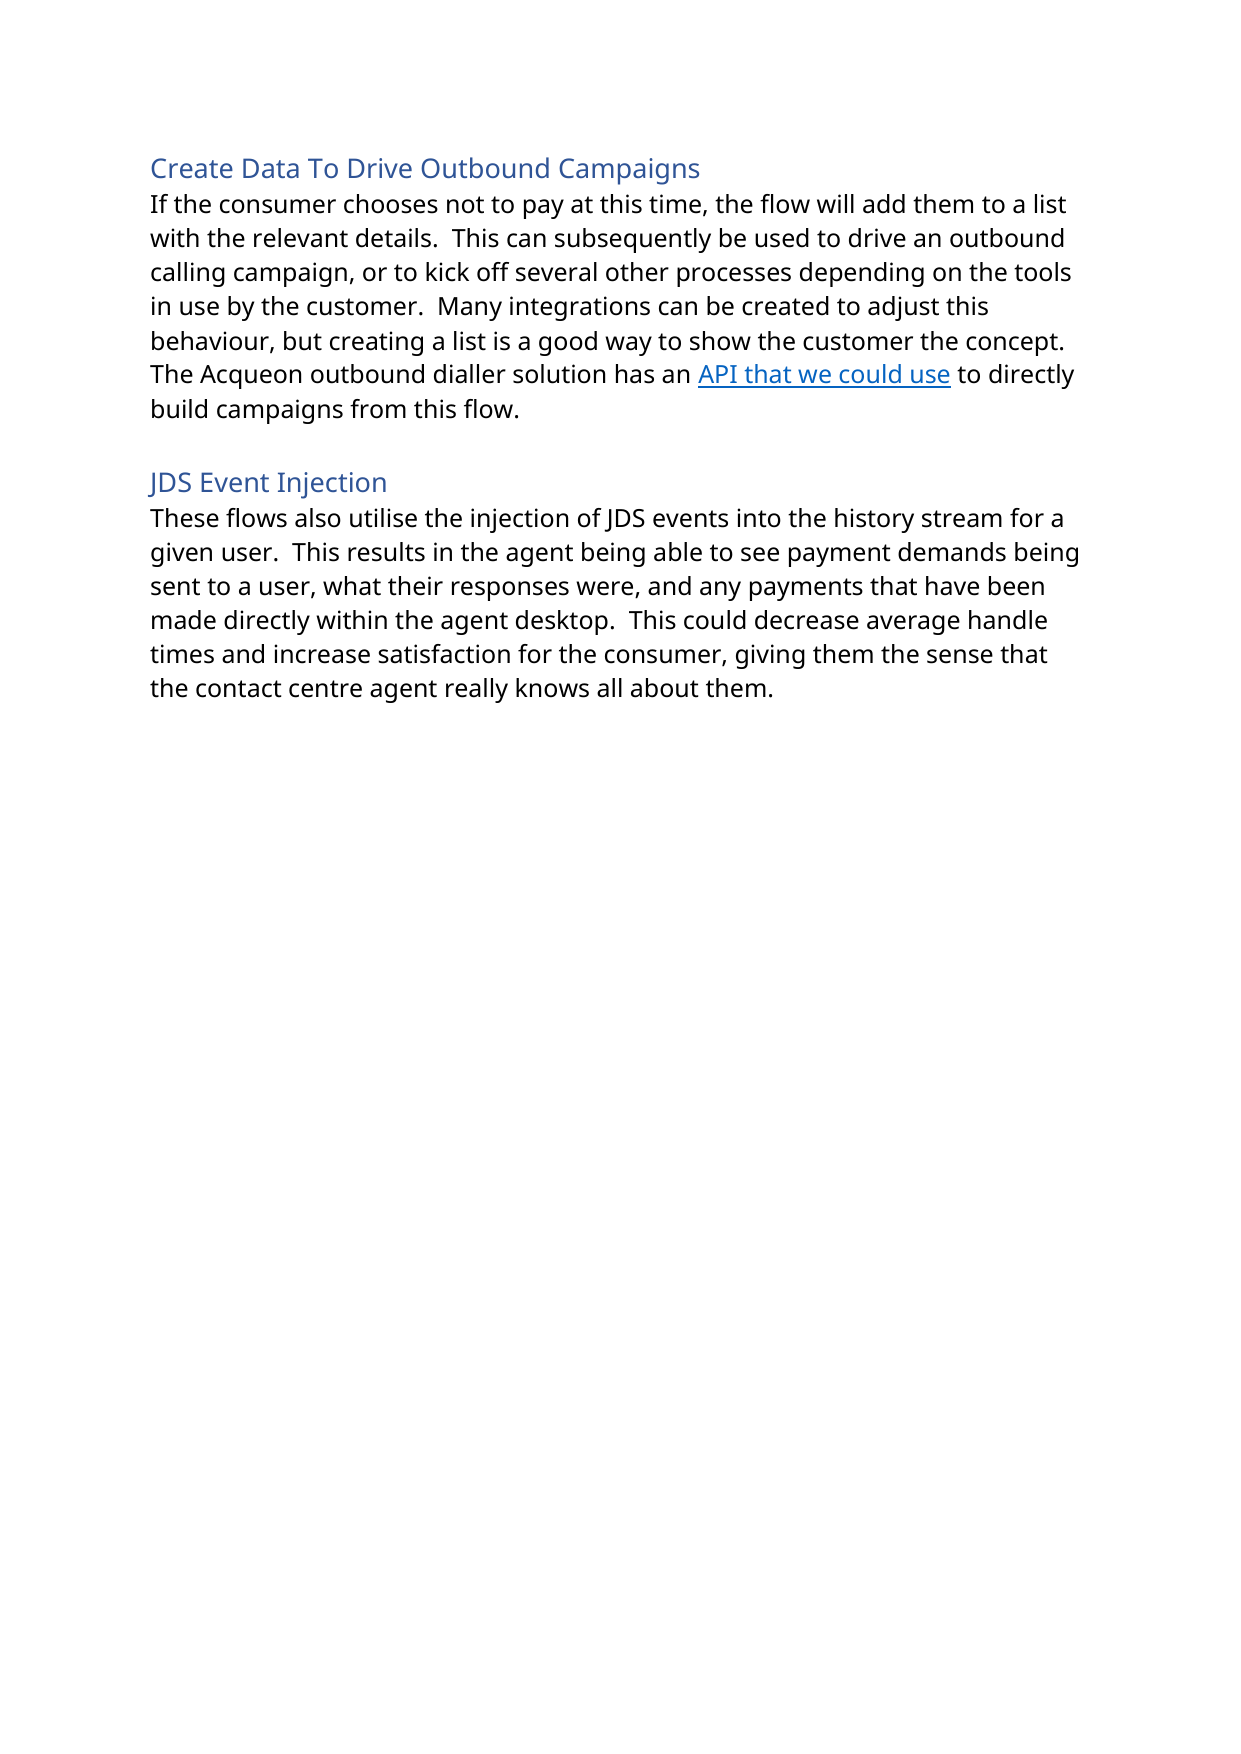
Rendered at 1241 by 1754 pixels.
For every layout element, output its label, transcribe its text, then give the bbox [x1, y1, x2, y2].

text These flows also utilise the injection of JDS events into the history stream for a given user. This results in the agent being able to see payment demands being sent to a user, what their responses were, and any payments that have been made directly within the agent desktop. This could decrease average handle times and increase satisfaction for the consumer, giving them the sense that the contact centre agent really knows all about them. [150, 500, 1090, 705]
subtitle JDS Event Injection [150, 463, 1090, 500]
subtitle Create Data To Drive Outbound Campaigns [150, 150, 1090, 187]
text If the consumer chooses not to pay at this time, the flow will add them to a list with the relevant details. This can subsequently be used to drive an outbound calling campaign, or to kick off several other processes depending on the tools in use by the customer. Many integrations can be created to adjust this behaviour, but creating a list is a good way to show the customer the concept. The Acqueon outbound dialler solution has an API that we could use to directly build campaigns from this flow. [150, 187, 1090, 425]
